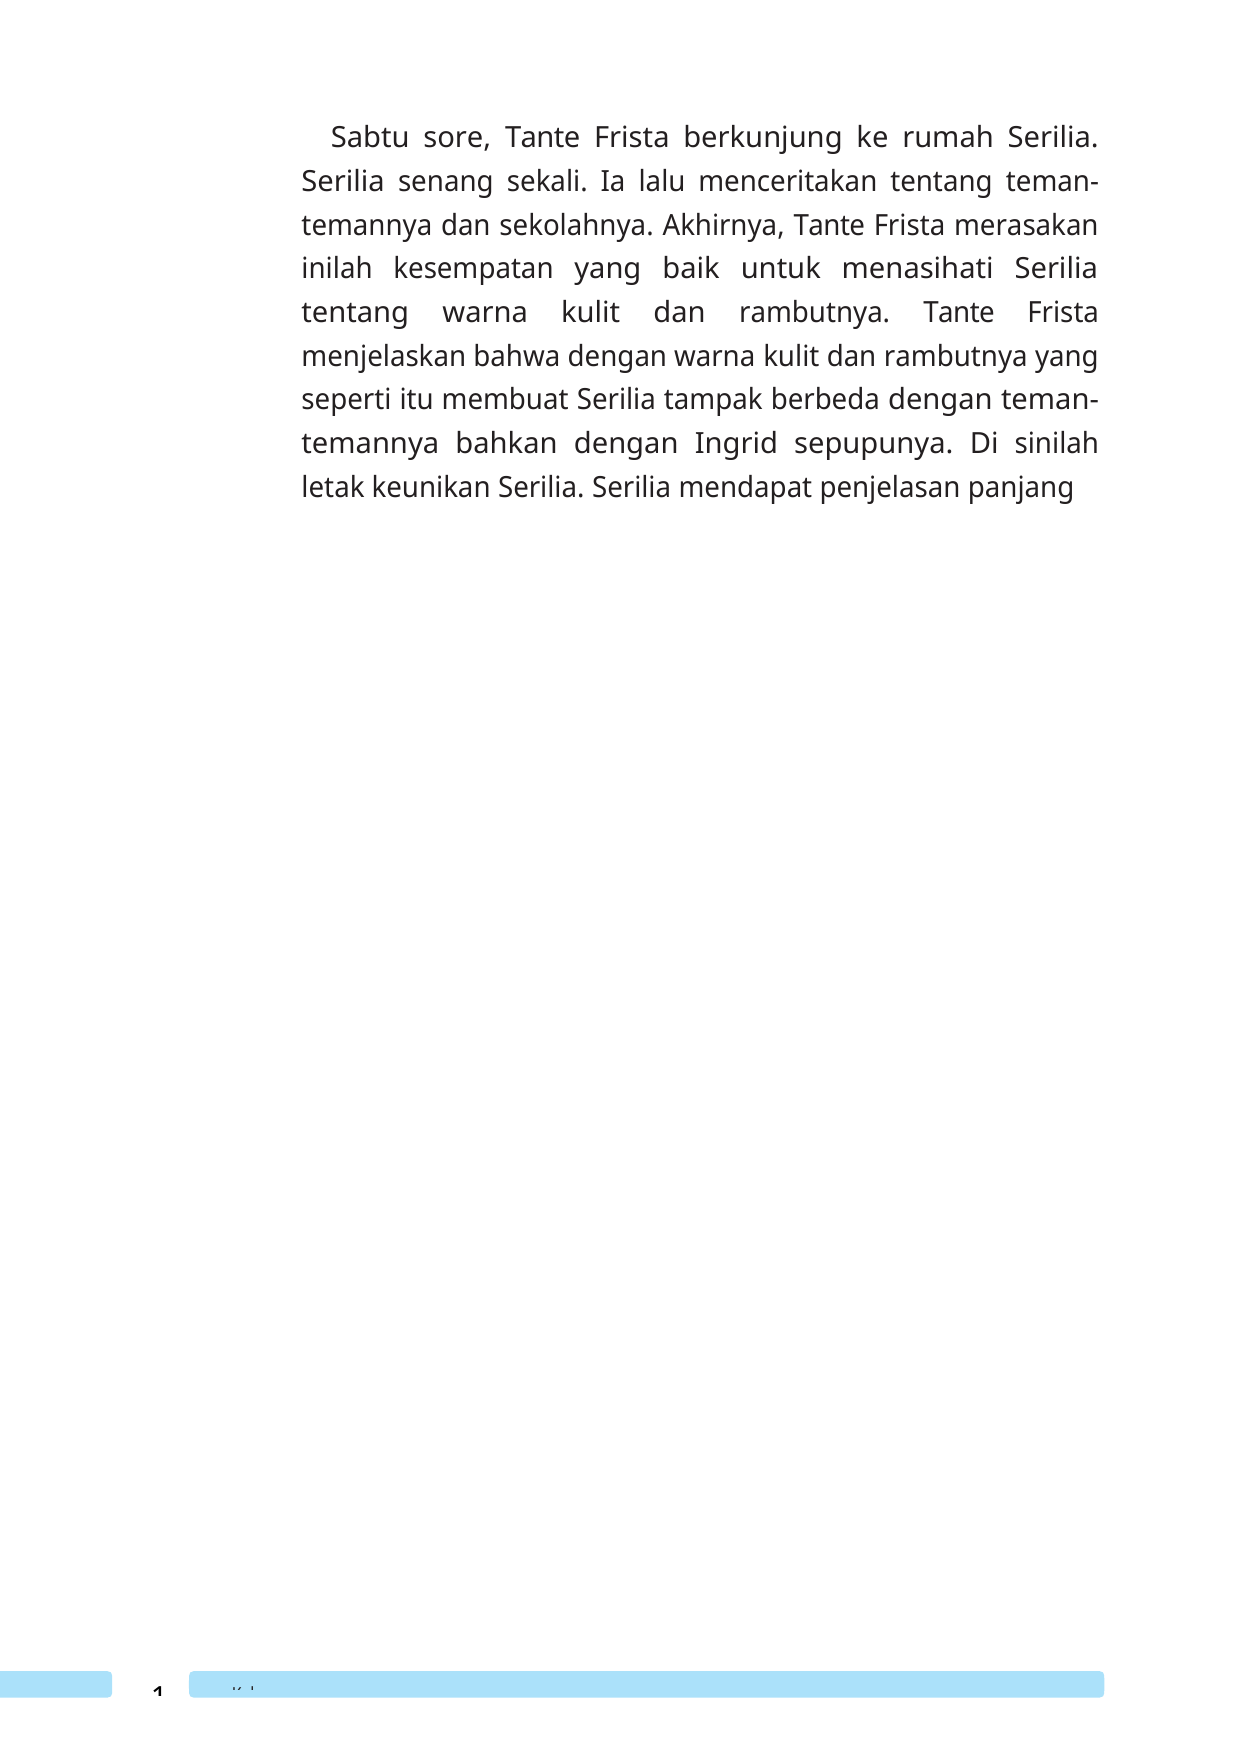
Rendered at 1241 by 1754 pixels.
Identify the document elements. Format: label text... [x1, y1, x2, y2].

text Sabtu sore, Tante Frista berkunjung ke rumah Serilia. Serilia senang sekali. Ia lalu menceritakan tentang teman-temannya dan sekolahnya. Akhirnya, Tante Frista merasakan inilah kesempatan yang baik untuk menasihati Serilia tentang warna kulit dan rambutnya. Tante Frista menjelaskan bahwa dengan warna kulit dan rambutnya yang seperti itu membuat Serilia tampak berbeda dengan teman-temannya bahkan dengan Ingrid sepupunya. Di sinilah letak keunikan Serilia. Serilia mendapat penjelasan panjang [301, 117, 1099, 506]
